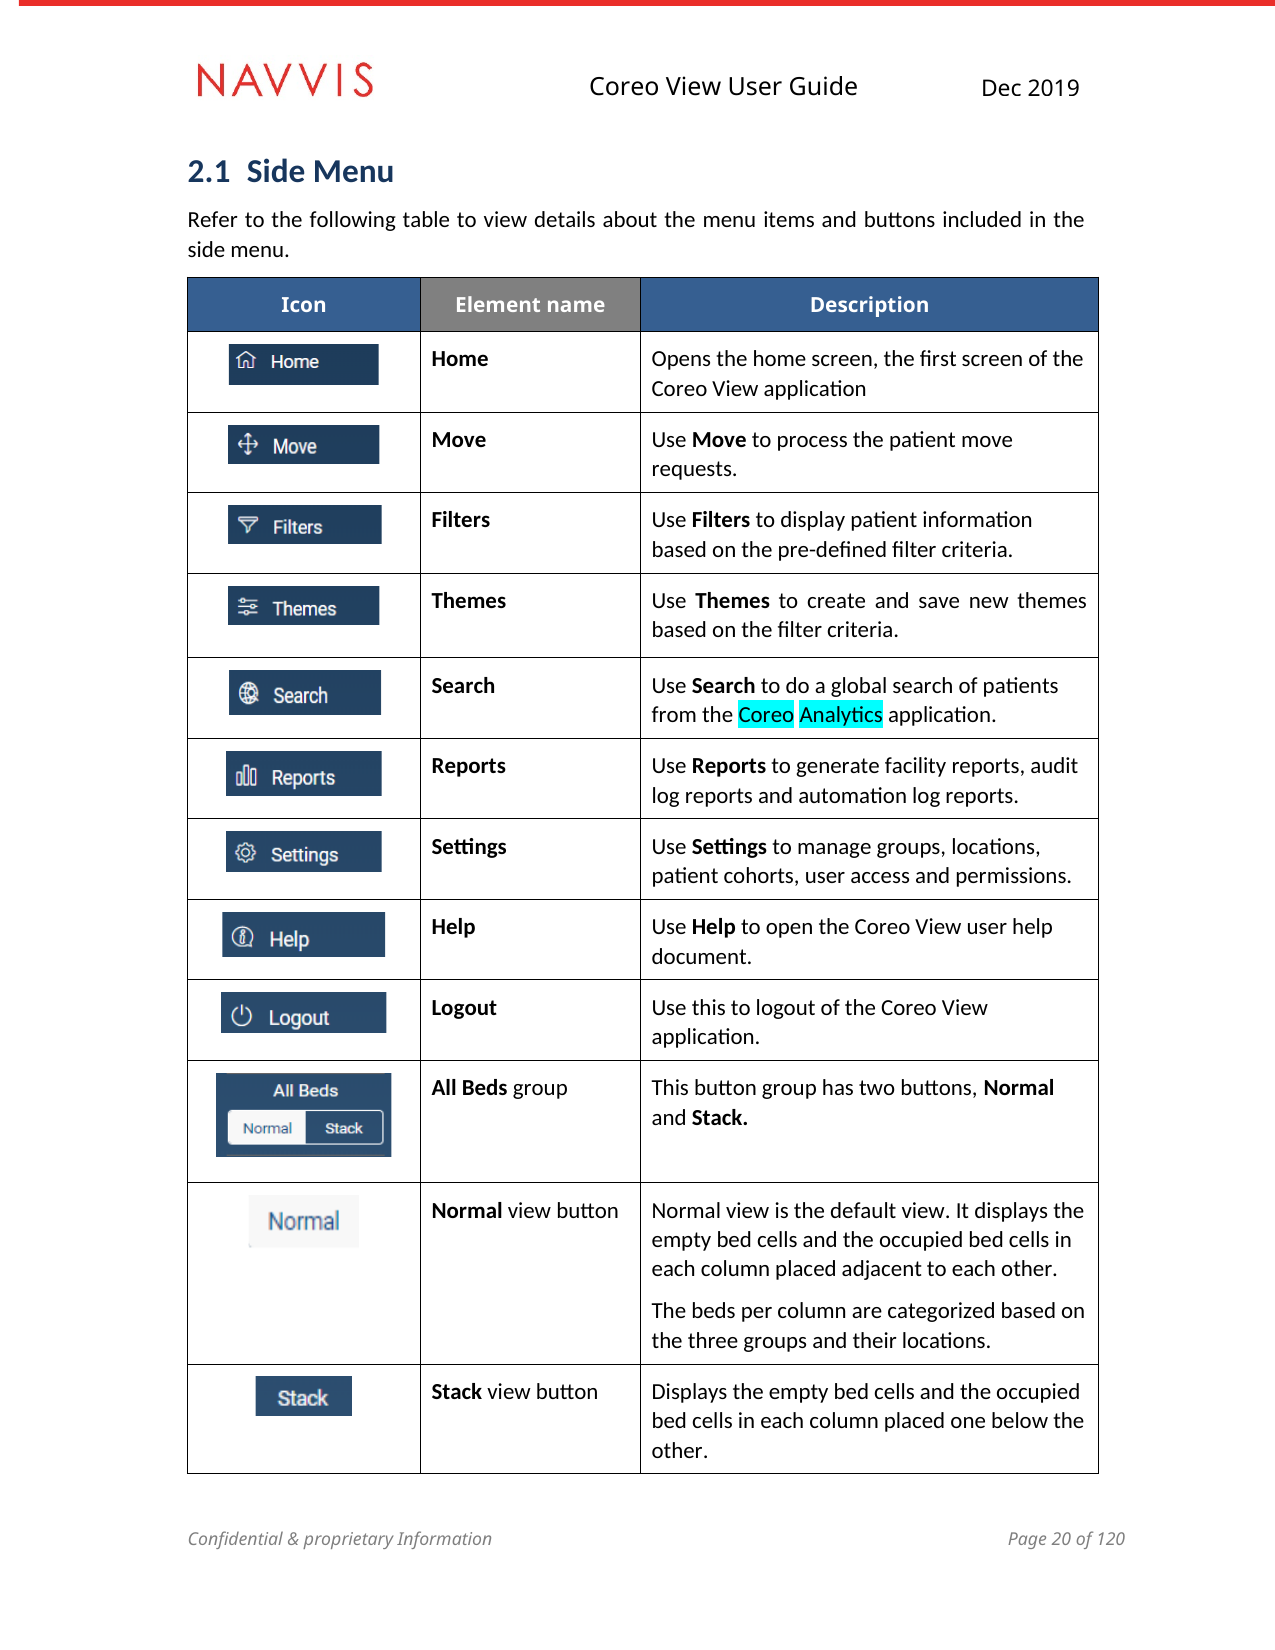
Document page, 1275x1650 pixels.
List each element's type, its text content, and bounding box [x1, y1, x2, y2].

table_cell Settings [421, 819, 640, 899]
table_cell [641, 1365, 1098, 1473]
table_cell Home [421, 332, 640, 412]
table_cell Normal view is the default view. It displays the empty bed cells and the occupied bed cells in each column placed adjacent to each other. The beds per column are categorized based on the three groups and their locations. [641, 1183, 1098, 1363]
table_cell Use Help to open the Coreo View user help document. [641, 900, 1098, 979]
picture [248, 1195, 359, 1250]
table_cell Use Search to do a global search of patients from the Coreo Analytics application. [641, 658, 1098, 738]
picture [216, 1073, 392, 1157]
table_cell [188, 574, 420, 657]
picture [226, 505, 382, 544]
text Refer to the following table to view details about the menu items and buttons included in the side menu. [187, 205, 1087, 263]
table_cell [188, 739, 420, 818]
table_cell Move [421, 413, 640, 492]
subtitle Side Menu [187, 150, 1087, 191]
table_cell Use Themes to create and save new themes based on the filter criteria. [641, 574, 1098, 657]
table_header Element name [421, 278, 640, 331]
table_cell All Beds group [421, 1061, 640, 1182]
picture [187, 55, 383, 104]
table_cell Stack view button [421, 1365, 640, 1473]
table_header Description [641, 278, 1098, 331]
picture [226, 670, 382, 715]
table_cell Normal view button [421, 1183, 640, 1363]
picture [226, 751, 382, 796]
table_cell [188, 980, 420, 1060]
table_cell [188, 1365, 420, 1473]
table_cell [188, 332, 420, 412]
table_cell [188, 493, 420, 573]
table_cell [188, 658, 420, 738]
table_cell Filters [421, 493, 640, 573]
picture [226, 831, 382, 872]
table_cell Use Settings to manage groups, locations, patient cohorts, user access and permissions. [641, 819, 1098, 899]
table_cell Themes [421, 574, 640, 657]
table_cell This button group has two buttons, Normal and Stack. [641, 1061, 1098, 1182]
table_cell Search [421, 658, 640, 738]
table_cell Use this to logout of the Coreo View application. [641, 980, 1098, 1060]
table_cell Help [421, 900, 640, 979]
table_cell Use Filters to display patient information based on the pre-defined filter criteria. [641, 493, 1098, 573]
picture [228, 344, 379, 385]
picture [222, 912, 386, 957]
table_cell [188, 1183, 420, 1363]
table_cell [188, 413, 420, 492]
table_header Icon [188, 278, 420, 331]
table_cell Reports [421, 739, 640, 818]
table_cell [188, 1061, 420, 1182]
table_cell Use Move to process the patient move requests. [641, 413, 1098, 492]
picture [255, 1376, 352, 1416]
picture [228, 586, 380, 625]
table_cell [188, 900, 420, 979]
table_cell Opens the home screen, the first screen of the Coreo View application [641, 332, 1098, 412]
table_cell [188, 819, 420, 899]
table_cell Use Reports to generate facility reports, audit log reports and automation log reports. [641, 739, 1098, 818]
picture [221, 992, 387, 1033]
table_cell Logout [421, 980, 640, 1060]
picture [228, 425, 380, 464]
